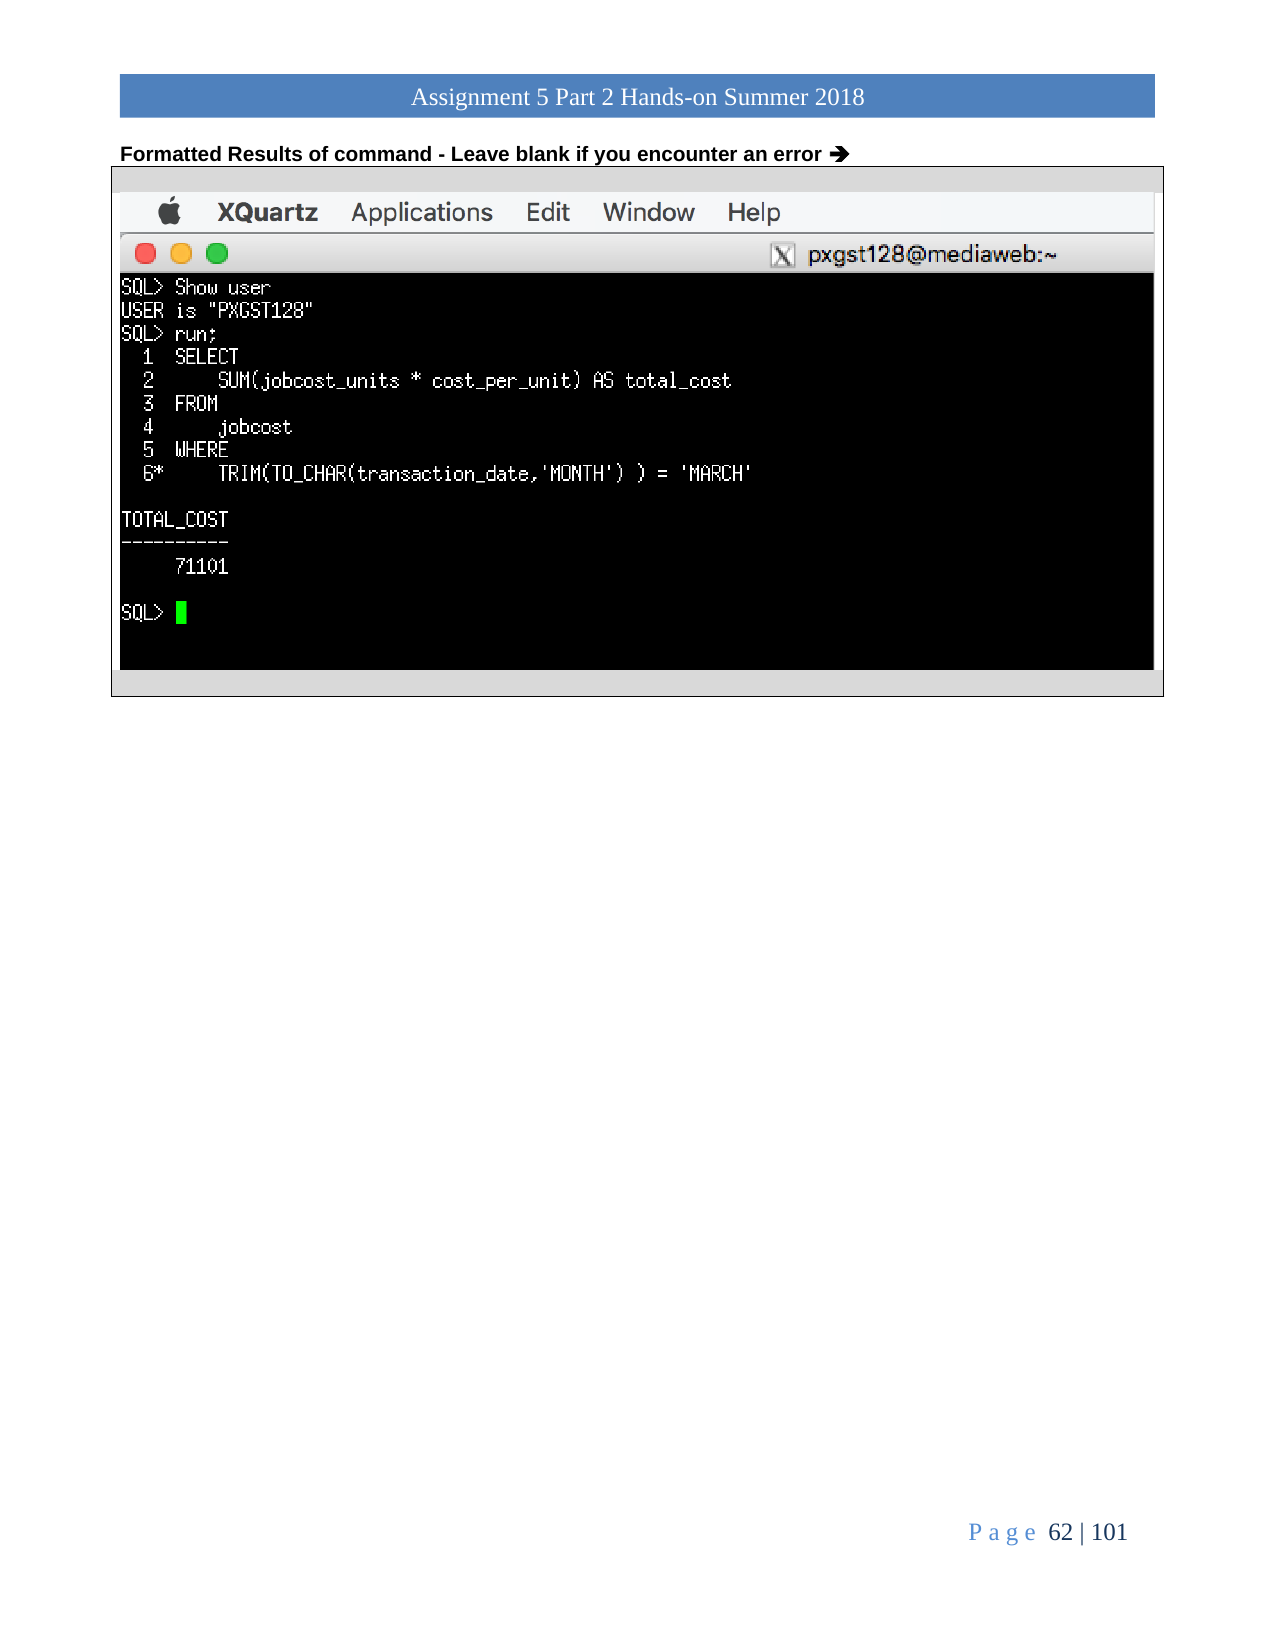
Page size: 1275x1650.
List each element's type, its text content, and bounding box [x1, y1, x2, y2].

picture [120, 192, 1154, 670]
text Formatted Results of command - Leave blank if you encounter an error [120, 142, 1155, 166]
